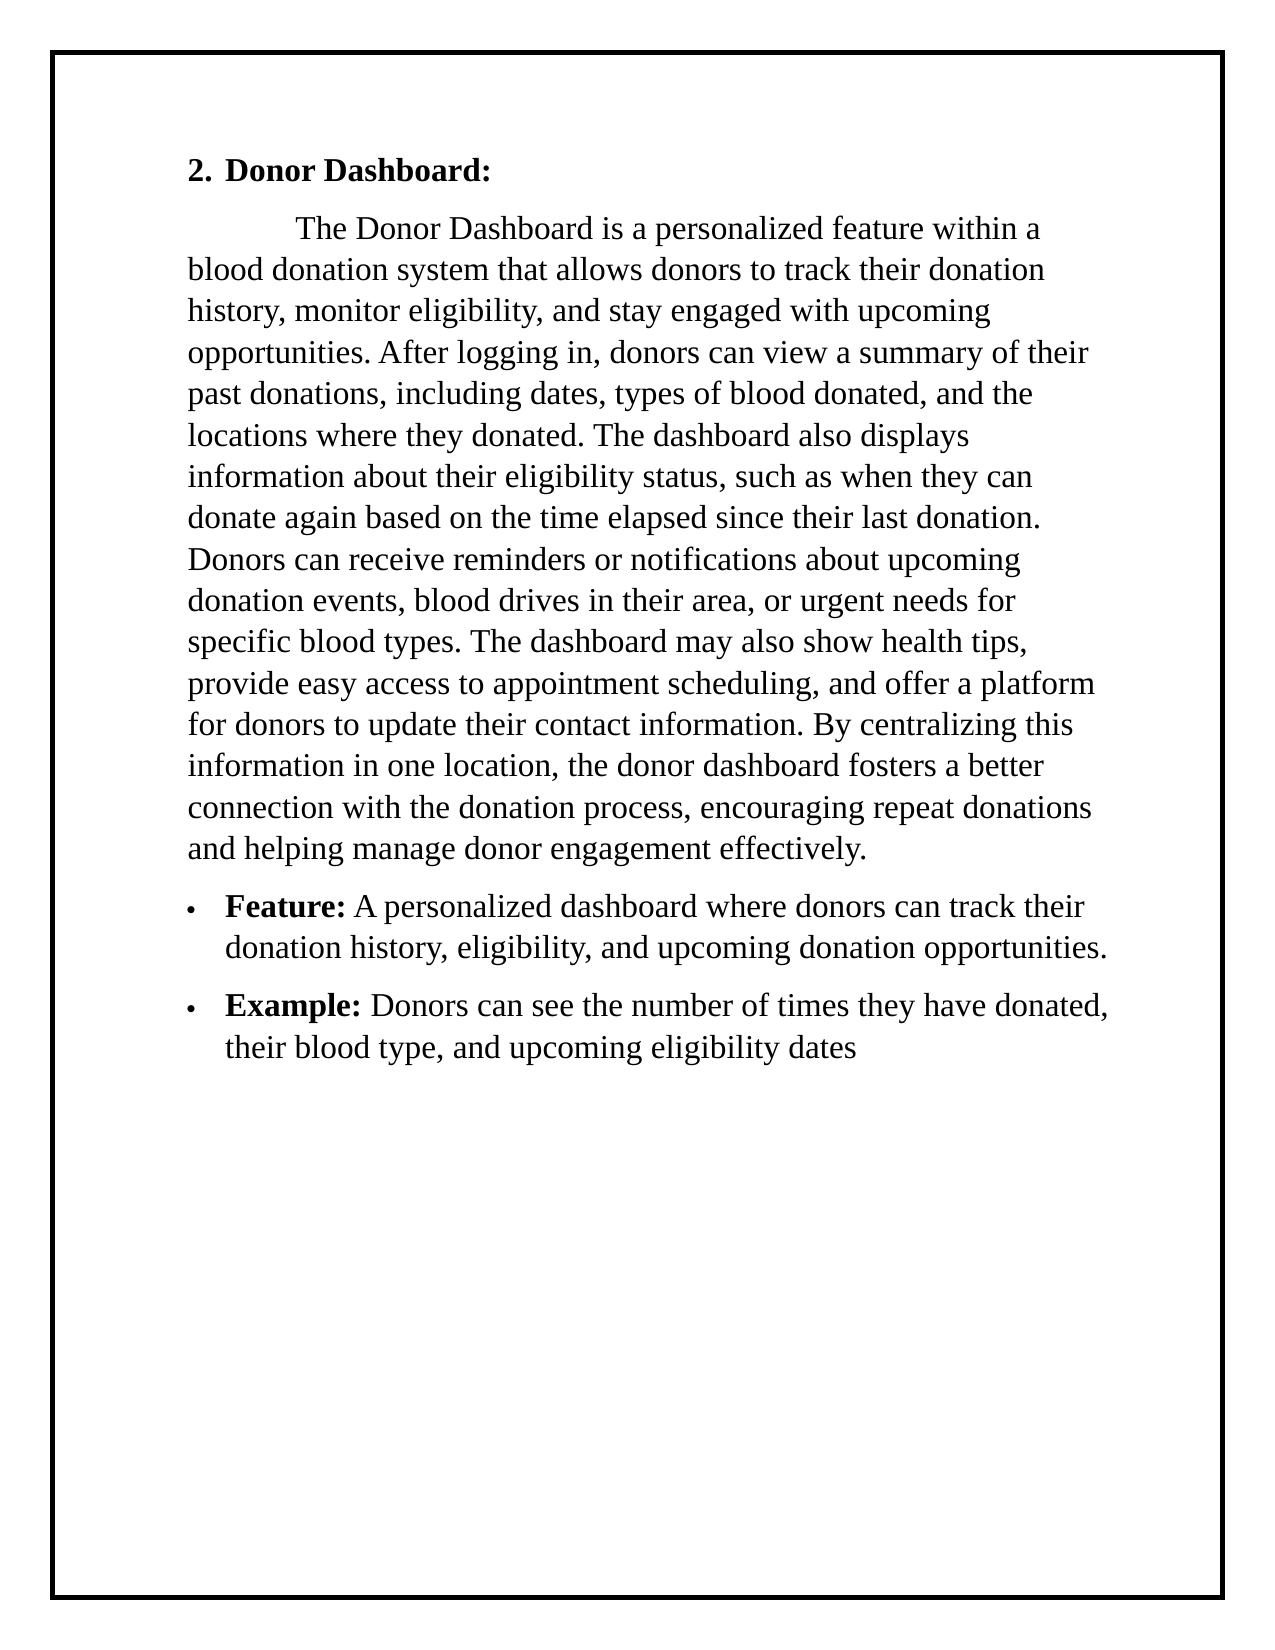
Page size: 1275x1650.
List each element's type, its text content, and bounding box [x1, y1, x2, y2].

text The Donor Dashboard is a personalized feature within a blood donation system that allows donors to track their donation history, monitor eligibility, and stay engaged with upcoming opportunities. After logging in, donors can view a summary of their past donations, including dates, types of blood donated, and the locations where they donated. The dashboard also displays information about their eligibility status, such as when they can donate again based on the time elapsed since their last donation. Donors can receive reminders or notifications about upcoming donation events, blood drives in their area, or urgent needs for specific blood types. The dashboard may also show health tips, provide easy access to appointment scheduling, and offer a platform for donors to update their contact information. By centralizing this information in one location, the donor dashboard fosters a better connection with the donation process, encouraging repeat donations and helping manage donor engagement effectively. [187, 208, 1125, 867]
list Feature: A personalized dashboard where donors can track their donation history, eligibility, and upcoming donation opportunities. [187, 886, 1125, 966]
list Example: Donors can see the number of times they have donated, their blood type, and upcoming eligibility dates [187, 986, 1125, 1065]
list Donor Dashboard: [187, 150, 1125, 188]
